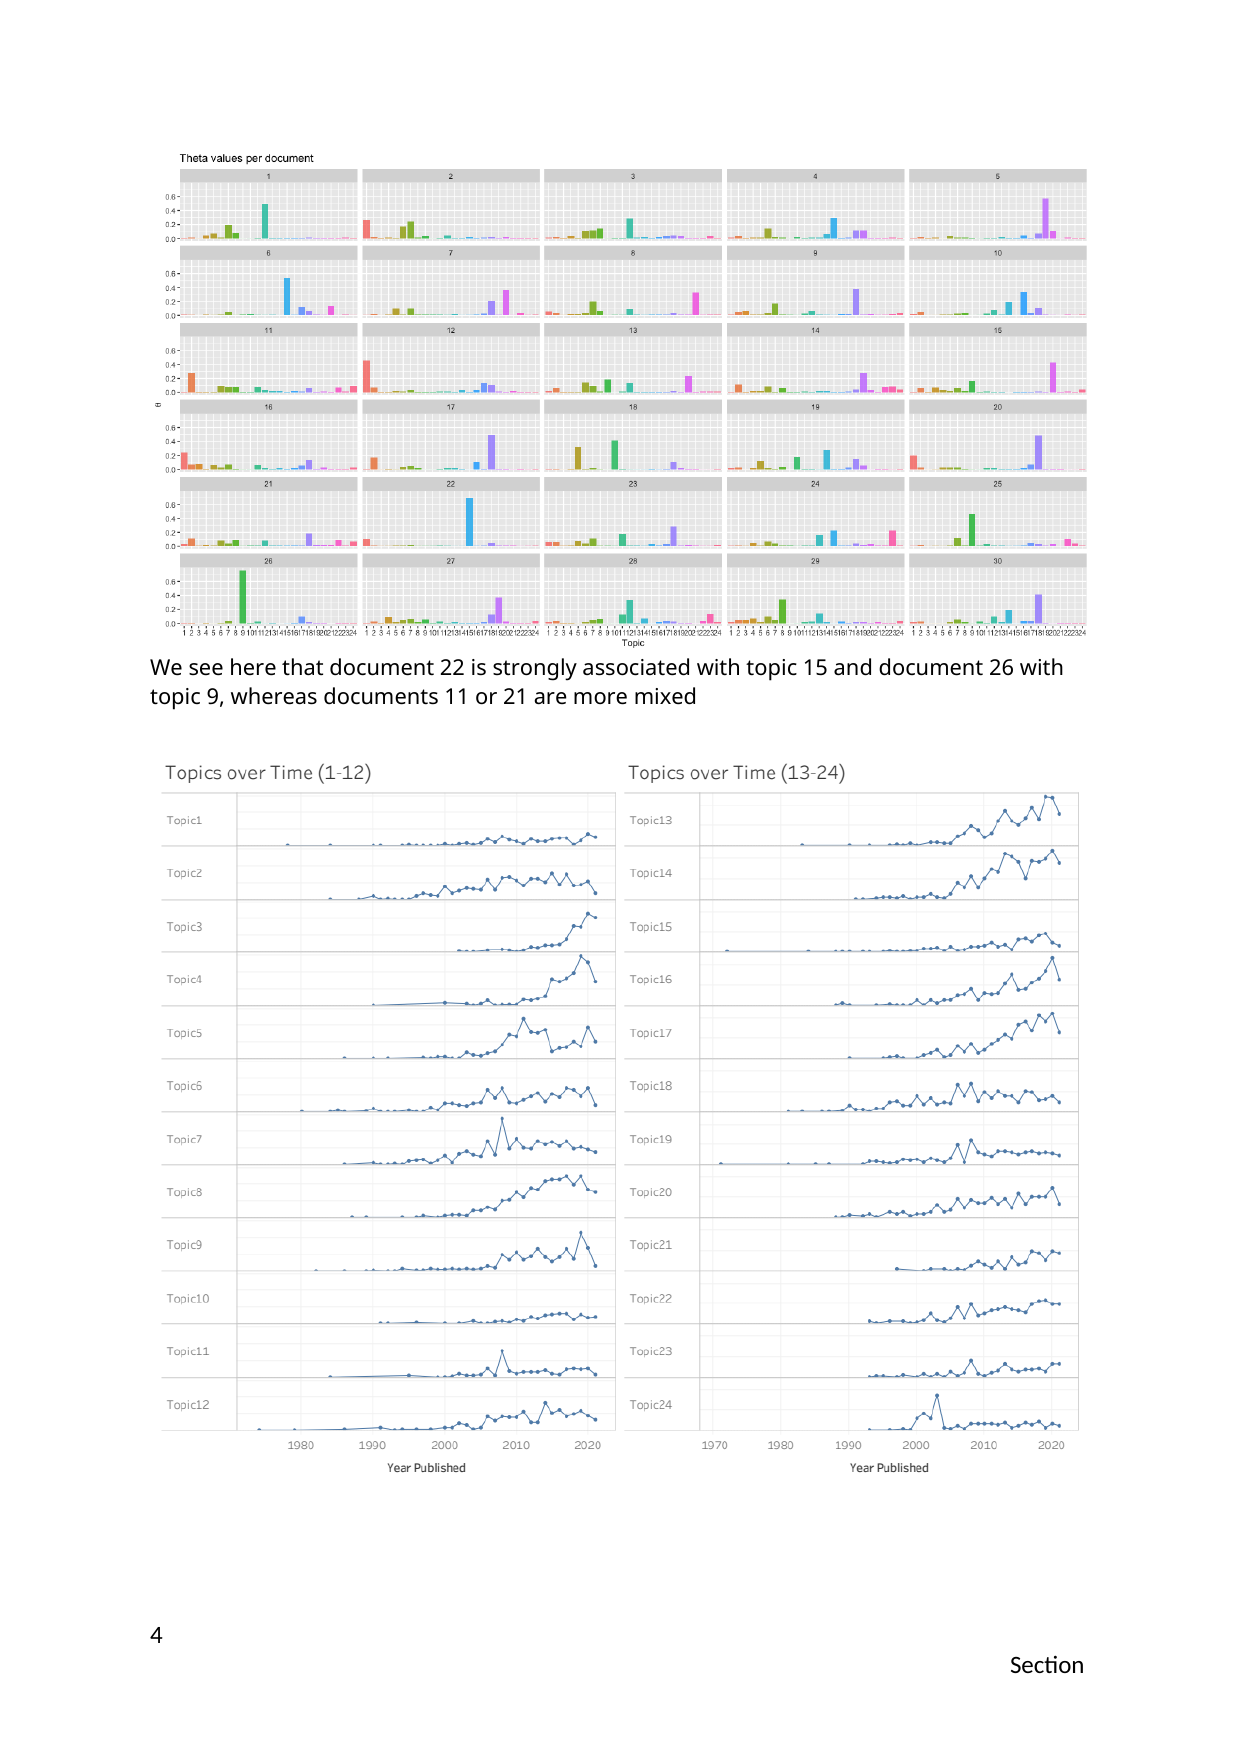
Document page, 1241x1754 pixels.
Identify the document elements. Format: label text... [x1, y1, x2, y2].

picture [150, 150, 1091, 652]
text We see here that document 22 is strongly associated with topic 15 and document 26 with topic 9, whereas documents 11 or 21 are more mixed [697, 652, 1090, 711]
